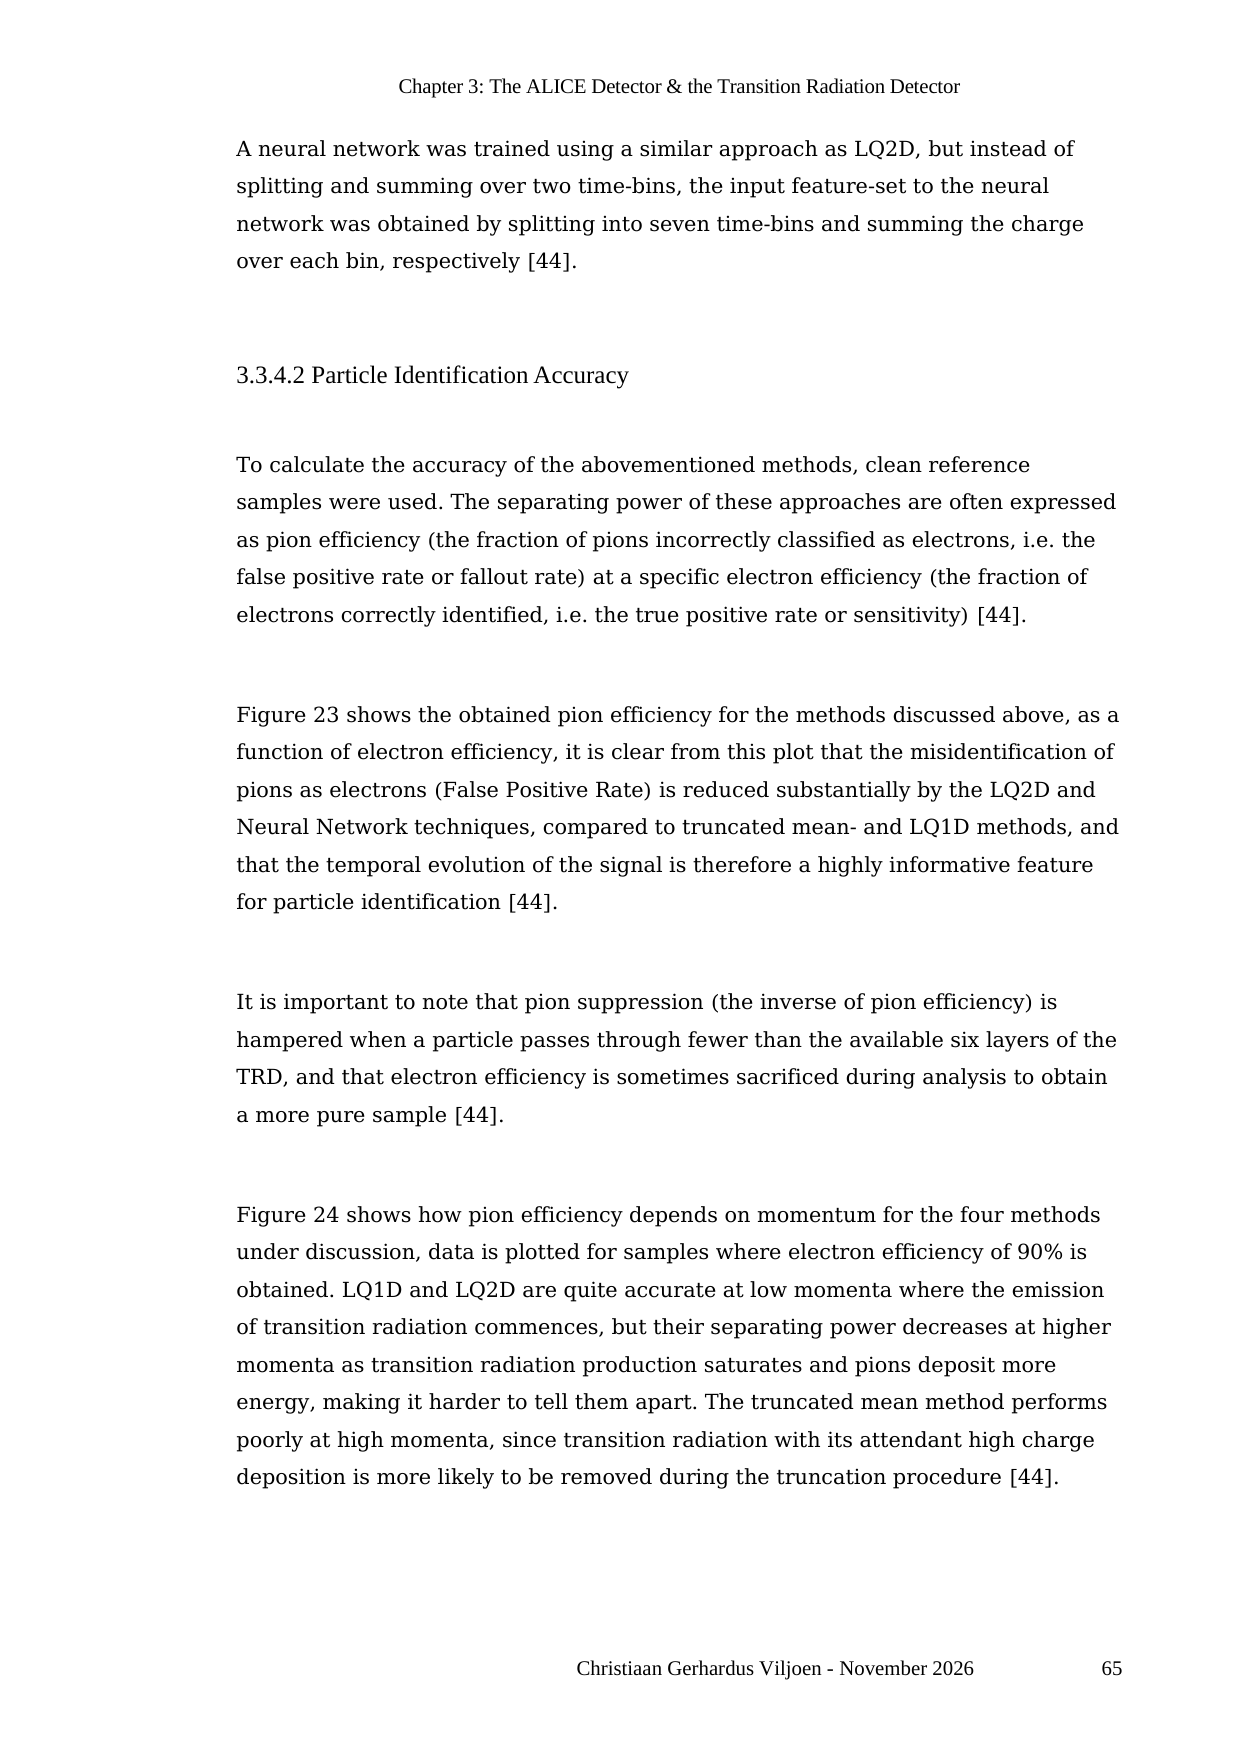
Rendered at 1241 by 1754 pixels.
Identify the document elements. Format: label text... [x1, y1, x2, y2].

text It is important to note that pion suppression (the inverse of pion efficiency) is hampered when a particle passes through fewer than the available six layers of the TRD, and that electron efficiency is sometimes sacrificed during analysis to obtain a more pure sample . [236, 989, 1122, 1127]
text To calculate the accuracy of the abovementioned methods, clean reference samples were used. The separating power of these approaches are often expressed as pion efficiency (the fraction of pions incorrectly classified as electrons, i.e. the false positive rate or fallout rate) at a specific electron efficiency (the fraction of electrons correctly identified, i.e. the true positive rate or sensitivity) . [236, 452, 1122, 627]
subtitle Particle Identification Accuracy [236, 360, 1122, 389]
text Figure 24 shows the obtained pion efficiency for the methods discussed above, as a function of electron efficiency, it is clear from this plot that the misidentification of pions as electrons (False Positive Rate) is reduced substantially by the LQ2D and Neural Network techniques, compared to truncated mean- and LQ1D methods, and that the temporal evolution of the signal is therefore a highly informative feature for particle identification . [236, 702, 1122, 914]
text A neural network was trained using a similar approach as LQ2D, but instead of splitting and summing over two time-bins, the input feature-set to the neural network was obtained by splitting into seven time-bins and summing the charge over each bin, respectively . [236, 135, 1122, 273]
text Figure 25 shows how pion efficiency depends on momentum for the four methods under discussion, data is plotted for samples where electron efficiency of 90% is obtained. LQ1D and LQ2D are quite accurate at low momenta where the emission of transition radiation commences, but their separating power decreases at higher momenta as transition radiation production saturates and pions deposit more energy, making it harder to tell them apart. The truncated mean method performs poorly at high momenta, since transition radiation with its attendant high charge deposition is more likely to be removed during the truncation procedure . [236, 1202, 1122, 1489]
